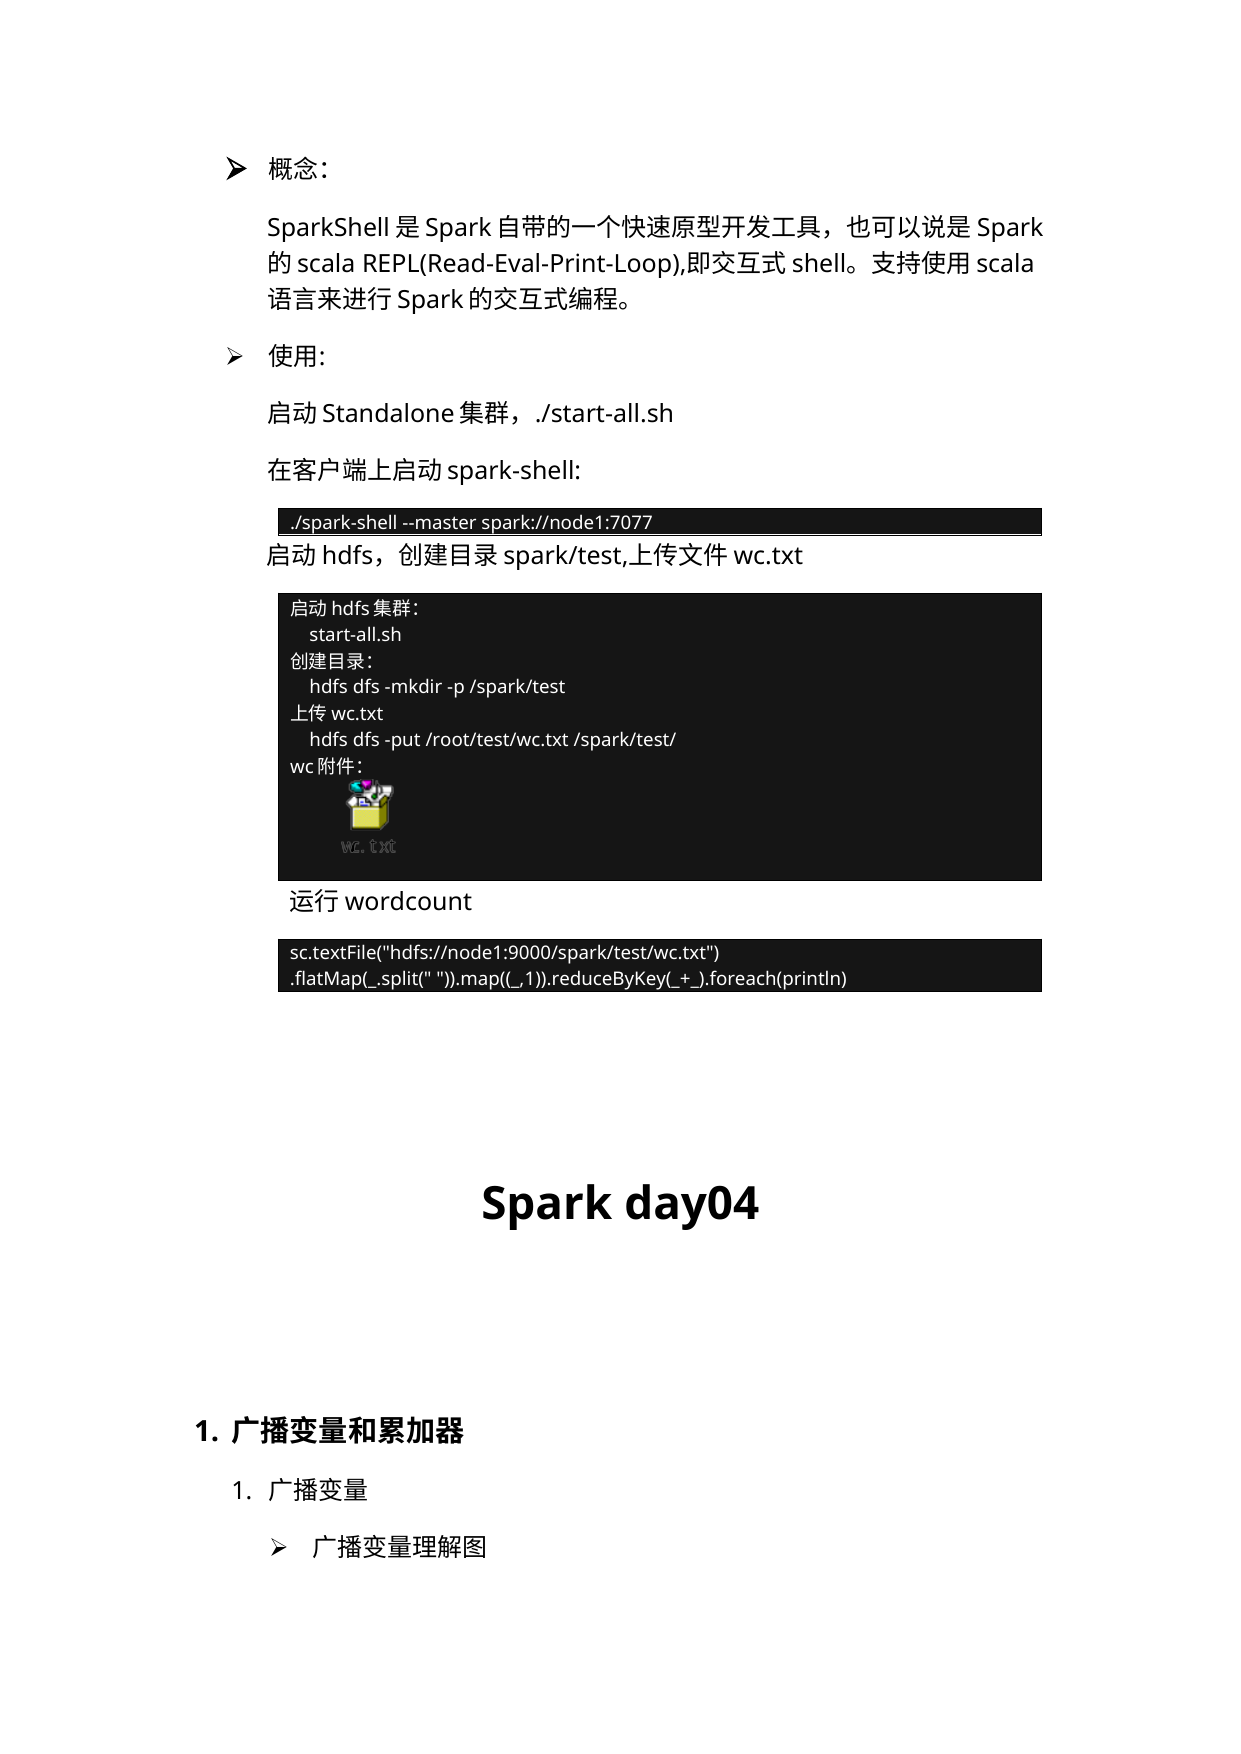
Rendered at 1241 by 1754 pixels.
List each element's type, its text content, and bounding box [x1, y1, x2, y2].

list 运行wordcount [289, 881, 1053, 918]
list 概念： [225, 150, 1053, 186]
list 使用: [225, 337, 1053, 373]
list 广播变量理解图 [269, 1528, 1053, 1564]
table_header sc.textFile("hdfs://node1:9000/spark/test/wc.txt") .flatMap(_.split(" ")).map((_,1)).reduceByKey(_+_).foreach(println) [279, 940, 1041, 991]
list 广播变量 [231, 1471, 1053, 1507]
list 启动hdfs，创建目录spark/test,上传文件wc.txt [267, 536, 1053, 572]
list 在客户端上启动spark-shell: [267, 451, 1053, 487]
list 启动Standalone集群，./start-all.sh [267, 394, 1053, 430]
list SparkShell是Spark自带的一个快速原型开发工具，也可以说是Spark的scala REPL(Read-Eval-Print-Loop),即交互式shell。支持使用scala语言来进行Spark的交互式编程。 [267, 207, 1053, 316]
table_header 启动hdfs集群： start-all.sh 创建目录： hdfs dfs -mkdir -p /spark/test 上传wc.txt hdfs dfs -put /root/test/wc.txt /spark/test/ wc附件： [279, 594, 1041, 880]
subtitle Spark day04 [187, 1171, 1053, 1233]
list 广播变量和累加器 [194, 1408, 1053, 1450]
table_header ./spark-shell --master spark://node1:7077 [279, 509, 1041, 534]
